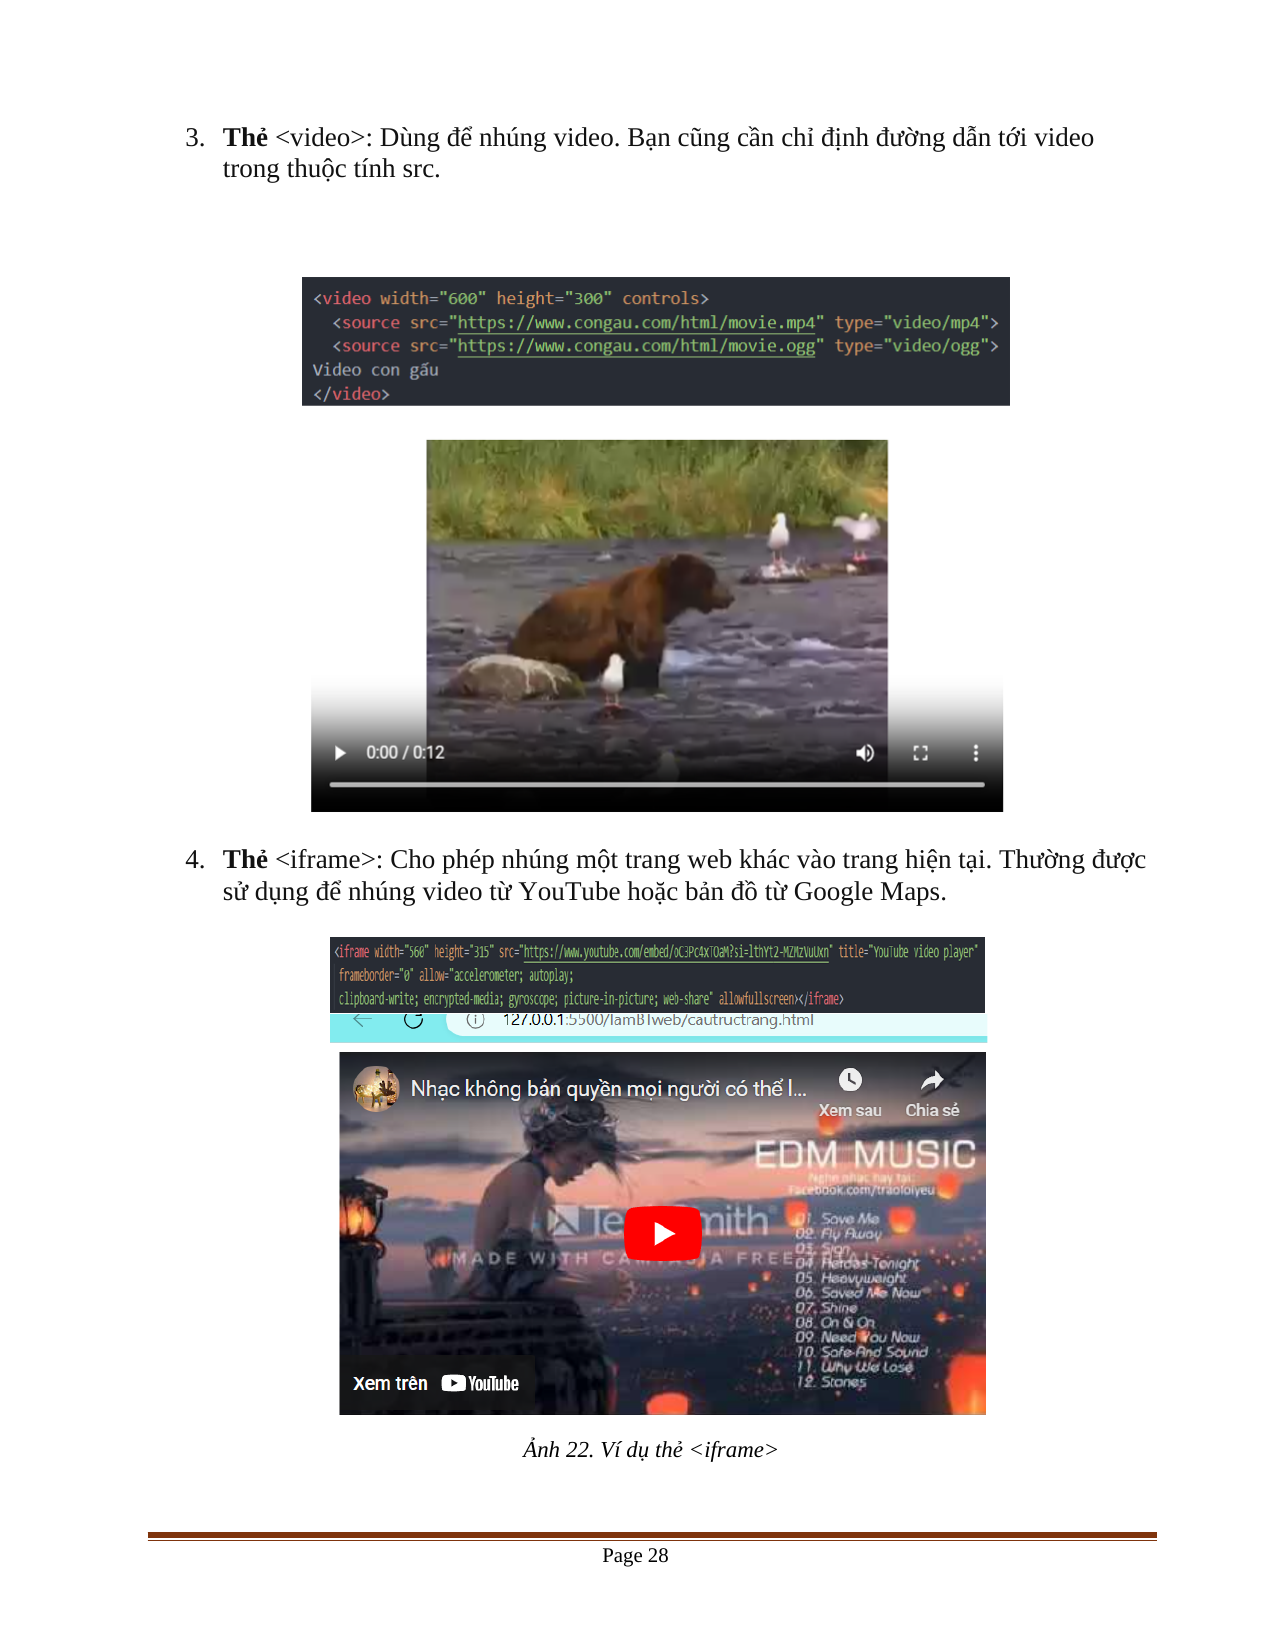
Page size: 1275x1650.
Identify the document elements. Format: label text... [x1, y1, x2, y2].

list Thẻ <video>: Dùng để nhúng video. Bạn cũng cần chỉ định đường dẫn tới video trong thuộc tính src. [185, 121, 1157, 183]
picture [299, 272, 1011, 815]
text Ảnh 22. Ví dụ thẻ <iframe> [148, 1436, 1157, 1462]
picture [328, 935, 988, 1415]
list Thẻ <iframe>: Cho phép nhúng một trang web khác vào trang hiện tại. Thường được sử dụng để nhúng video từ YouTube hoặc bản đồ từ Google Maps. [185, 843, 1157, 906]
